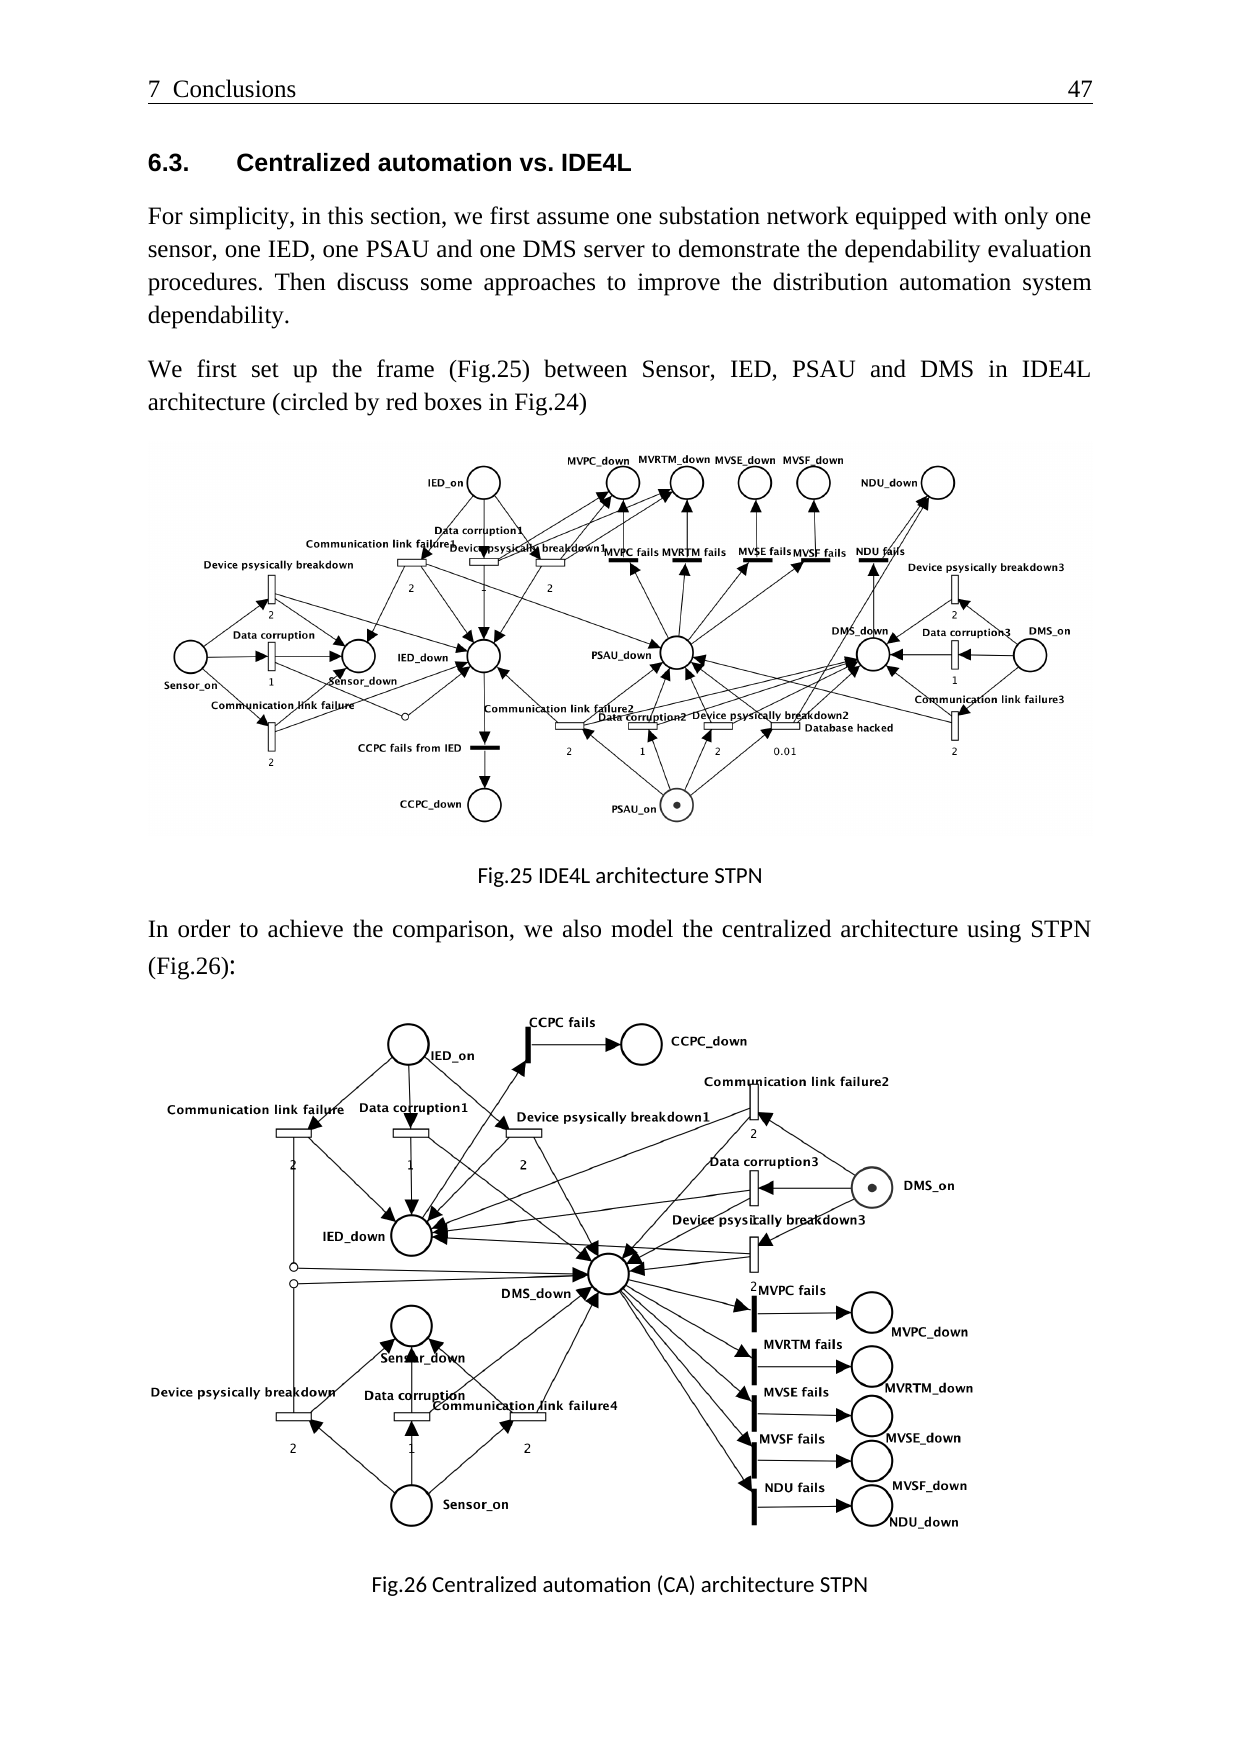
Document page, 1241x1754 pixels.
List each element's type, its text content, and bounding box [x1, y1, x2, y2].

text Fig.26 Centralized automation (CA) architecture STPN [148, 1571, 1093, 1599]
picture [147, 1007, 1016, 1546]
text In order to achieve the comparison, we also model the centralized architecture using STPN (Fig.26): [148, 914, 1093, 982]
text Fig.25 IDE4L architecture STPN [148, 861, 1093, 889]
picture [147, 441, 1094, 836]
text For simplicity, in this section, we first assume one substation network equipped with only one sensor, one IED, one PSAU and one DMS server to demonstrate the dependability evaluation procedures. Then discuss some approaches to improve the distribution automation system dependability. [148, 201, 1093, 329]
title Centralized automation vs. IDE4L [148, 148, 1093, 176]
text We first set up the frame (Fig.25) between Sensor, IED, PSAU and DMS in IDE4L architecture (circled by red boxes in Fig.24) [148, 354, 1093, 416]
